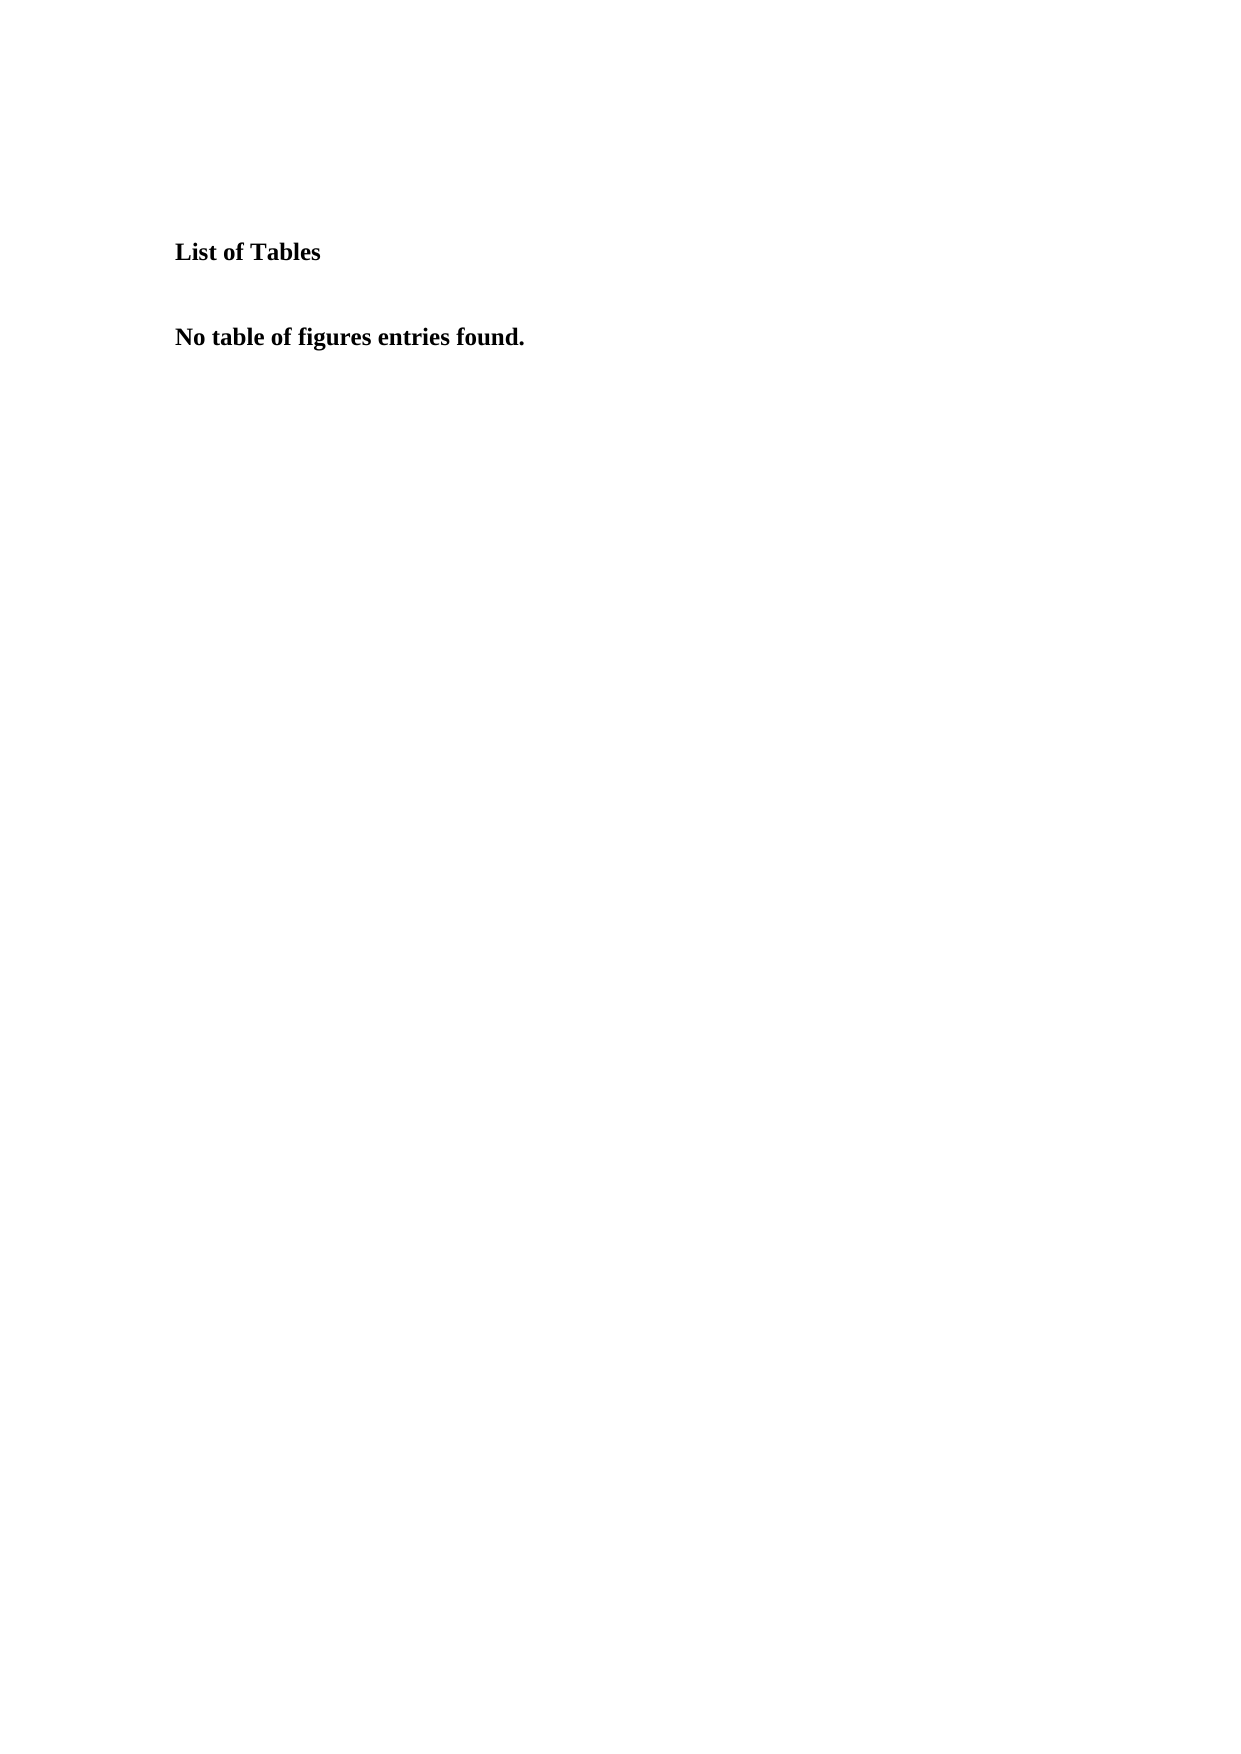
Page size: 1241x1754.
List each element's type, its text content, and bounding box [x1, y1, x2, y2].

text No table of figures entries found. [175, 322, 1105, 351]
subtitle List of Tables [175, 237, 1105, 266]
